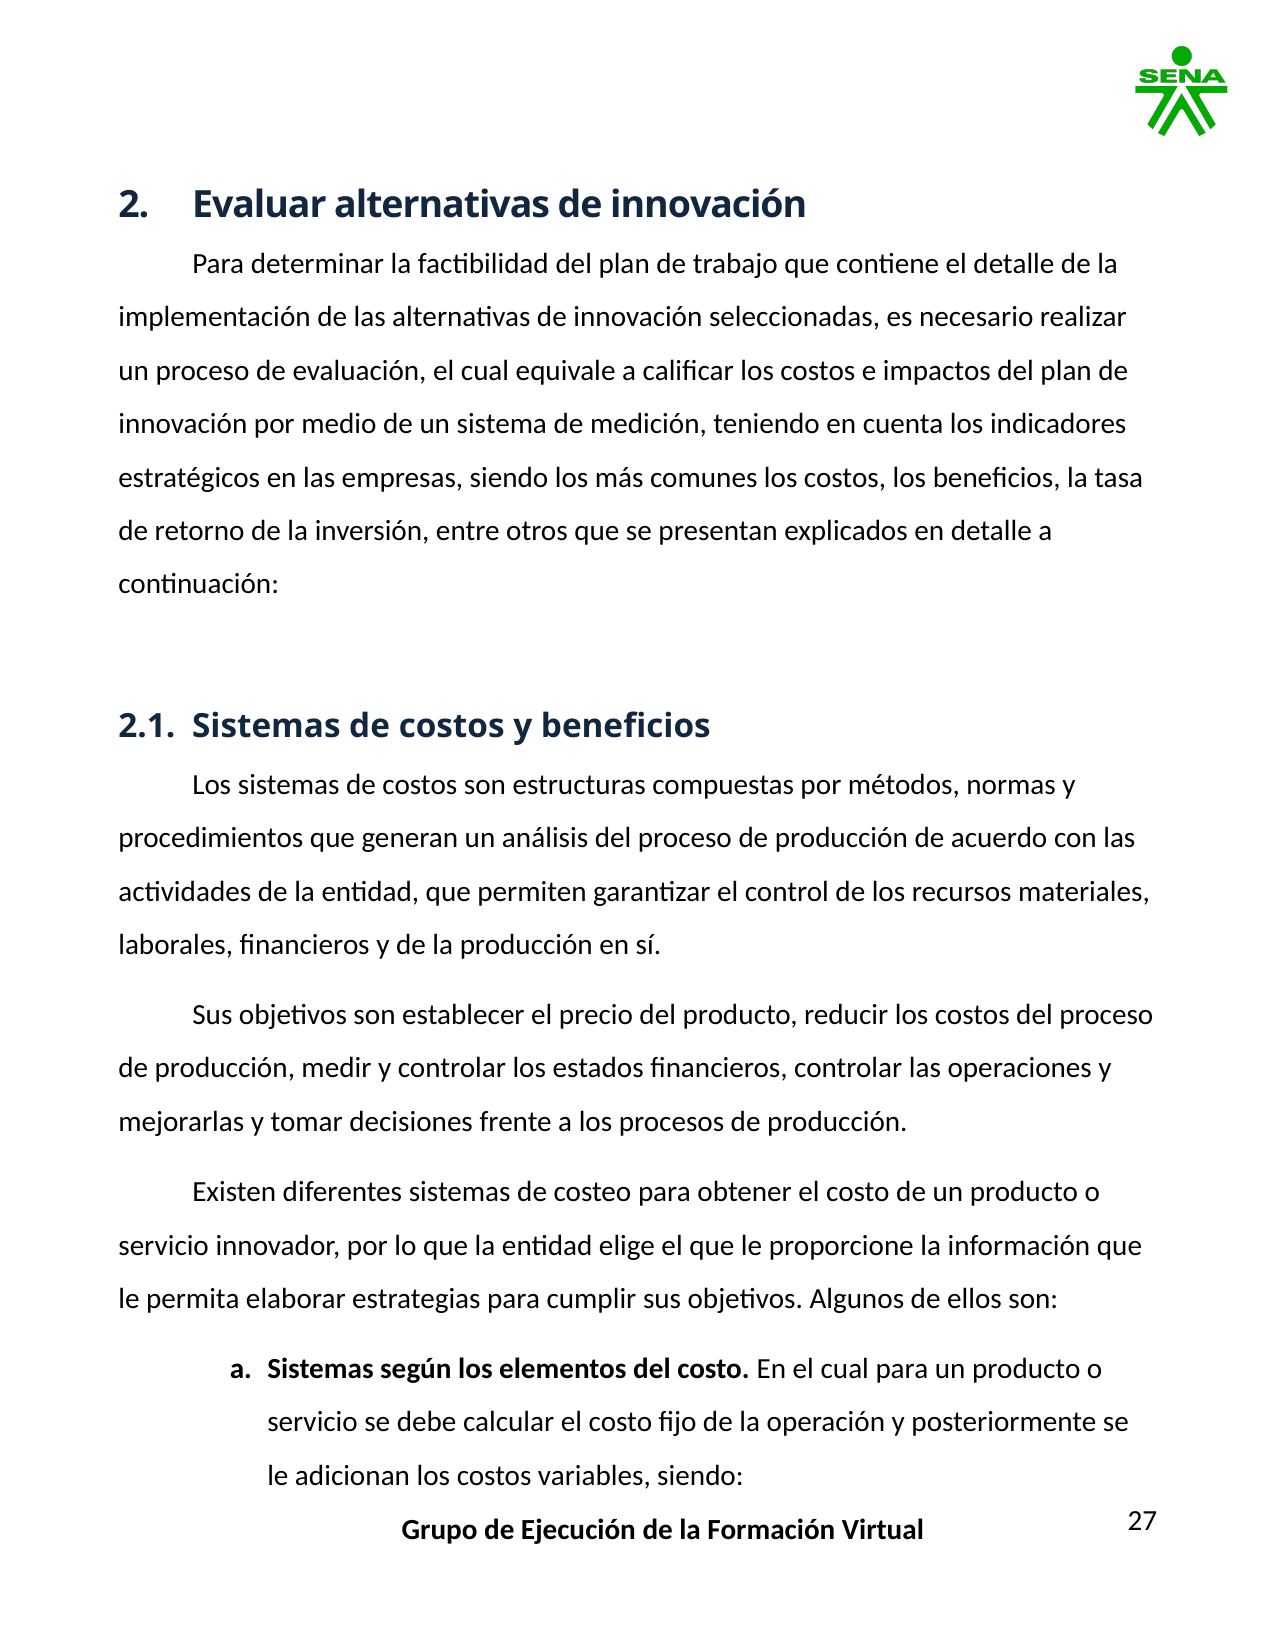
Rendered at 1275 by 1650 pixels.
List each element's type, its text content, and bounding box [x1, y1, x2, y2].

text Sus objetivos son establecer el precio del producto, reducir los costos del proceso de producción, medir y controlar los estados financieros, controlar las operaciones y mejorarlas y tomar decisiones frente a los procesos de producción. [118, 996, 1157, 1139]
list Sistemas según los elementos del costo. En el cual para un producto o servicio se debe calcular el costo fijo de la operación y posteriormente se le adicionan los costos variables, siendo: [229, 1350, 1157, 1493]
text Los sistemas de costos son estructuras compuestas por métodos, normas y procedimientos que generan un análisis del proceso de producción de acuerdo con las actividades de la entidad, que permiten garantizar el control de los recursos materiales, laborales, financieros y de la producción en sí. [118, 766, 1157, 962]
subtitle Evaluar alternativas de innovación [118, 177, 1157, 228]
text Existen diferentes sistemas de costeo para obtener el costo de un producto o servicio innovador, por lo que la entidad elige el que le proporcione la información que le permita elaborar estrategias para cumplir sus objetivos. Algunos de ellos son: [118, 1173, 1157, 1316]
subtitle Sistemas de costos y beneficios [118, 702, 1157, 747]
text Para determinar la factibilidad del plan de trabajo que contiene el detalle de la implementación de las alternativas de innovación seleccionadas, es necesario realizar un proceso de evaluación, el cual equivale a calificar los costos e impactos del plan de innovación por medio de un sistema de medición, teniendo en cuenta los indicadores estratégicos en las empresas, siendo los más comunes los costos, los beneficios, la tasa de retorno de la inversión, entre otros que se presentan explicados en detalle a continuación: [118, 245, 1157, 601]
picture [1135, 46, 1228, 136]
